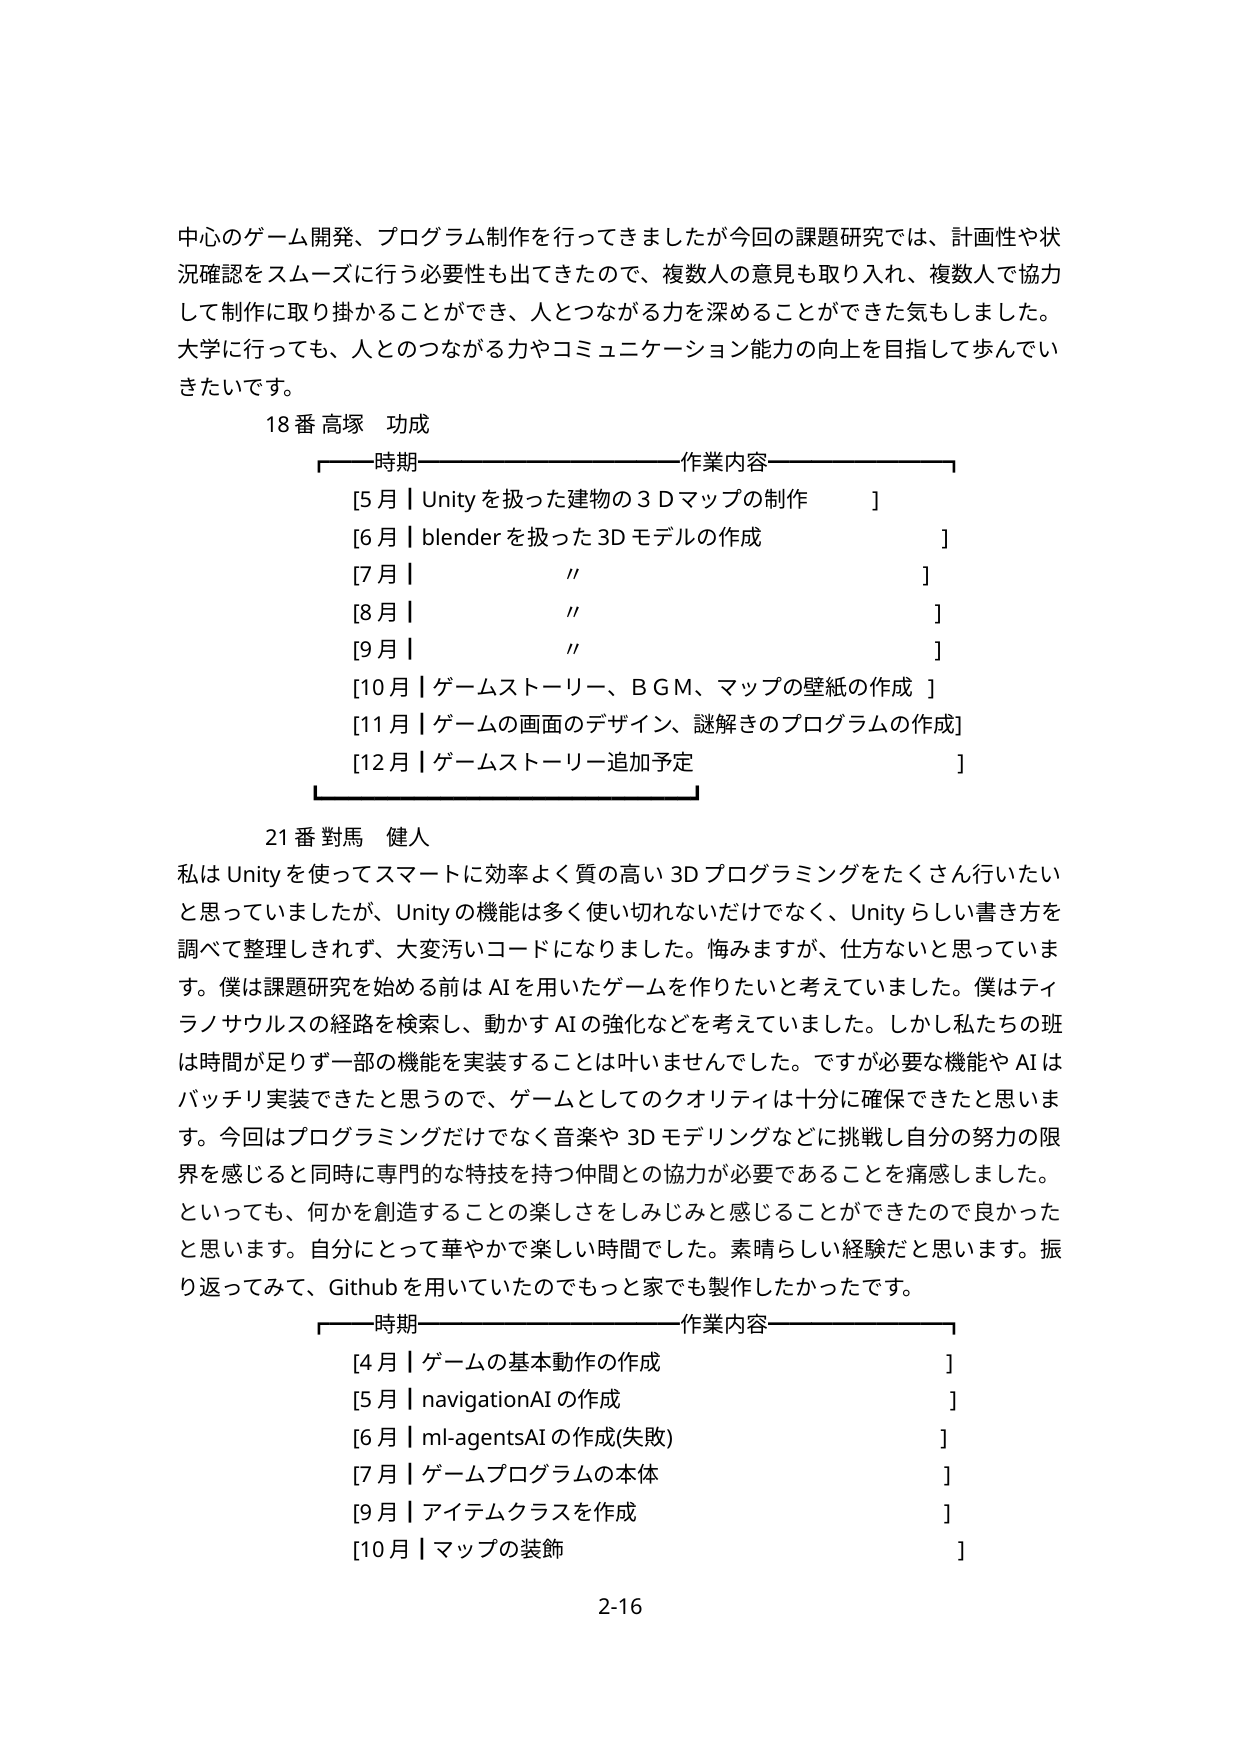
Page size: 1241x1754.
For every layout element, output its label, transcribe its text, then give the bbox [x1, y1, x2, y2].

text 私はUnityを使ってスマートに効率よく質の高い3Dプログラミングをたくさん行いたいと思っていましたが、Unityの機能は多く使い切れないだけでなく、Unityらしい書き方を調べて整理しきれず、大変汚いコードになりました。悔みますが、仕方ないと思っています。僕は課題研究を始める前はAIを用いたゲームを作りたいと考えていました。僕はティラノサウルスの経路を検索し、動かすAIの強化などを考えていました。しかし私たちの班は時間が足りず一部の機能を実装することは叶いませんでした。ですが必要な機能やAIはバッチリ実装できたと思うので、ゲームとしてのクオリティは十分に確保できたと思います。今回はプログラミングだけでなく音楽や3Dモデリングなどに挑戦し自分の努力の限界を感じると同時に専門的な特技を持つ仲間との協力が必要であることを痛感しました。といっても、何かを創造することの楽しさをしみじみと感じることができたので良かったと思います。自分にとって華やかで楽しい時間でした。素晴らしい経験だと思います。振り返ってみて、Githubを用いていたのでもっと家でも製作したかったです。 [177, 854, 1063, 1304]
text [12月┃ゲームストーリー追加予定 ] [177, 742, 1063, 779]
text [10月┃ゲームストーリー、ＢＧＭ、マップの壁紙の作成 ] [177, 667, 1063, 704]
text [9 月┃アイテムクラスを作成 ] [177, 1492, 1063, 1529]
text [177, 217, 1063, 404]
text [7 月┃ゲームプログラムの本体 ] [177, 1454, 1063, 1492]
text [4 月┃ゲームの基本動作の作成 ] [177, 1342, 1063, 1379]
text ┏━━時期━━━━━━━━━━━━作業内容━━━━━━━━┓ [177, 442, 1063, 479]
text [6 月┃blenderを扱った3Dモデルの作成 ] [177, 517, 1063, 554]
text [11月┃ゲームの画面のデザイン、謎解きのプログラムの作成] [177, 704, 1063, 742]
text [9 月┃ 〃 ] [177, 629, 1063, 667]
text ┏━━時期━━━━━━━━━━━━作業内容━━━━━━━━┓ [177, 1304, 1063, 1342]
text [7 月┃ 〃 ] [177, 554, 1063, 592]
text 18番 高塚 功成 [177, 404, 1063, 442]
text [5 月┃navigationAIの作成 ] [177, 1379, 1063, 1417]
text [5 月┃Unityを扱った建物の３Ｄマップの制作 ] [177, 479, 1063, 517]
text [8 月┃ 〃 ] [177, 592, 1063, 629]
text [10月┃マップの装飾 ] [177, 1529, 1063, 1567]
text 21番 對馬 健人 [177, 817, 1063, 854]
text ┗━━━━━━━━━━━━━━━━━━━━━━━━━━━━┛ [177, 779, 1063, 817]
text [6 月┃ml-agentsAIの作成(失敗) ] [177, 1417, 1063, 1454]
